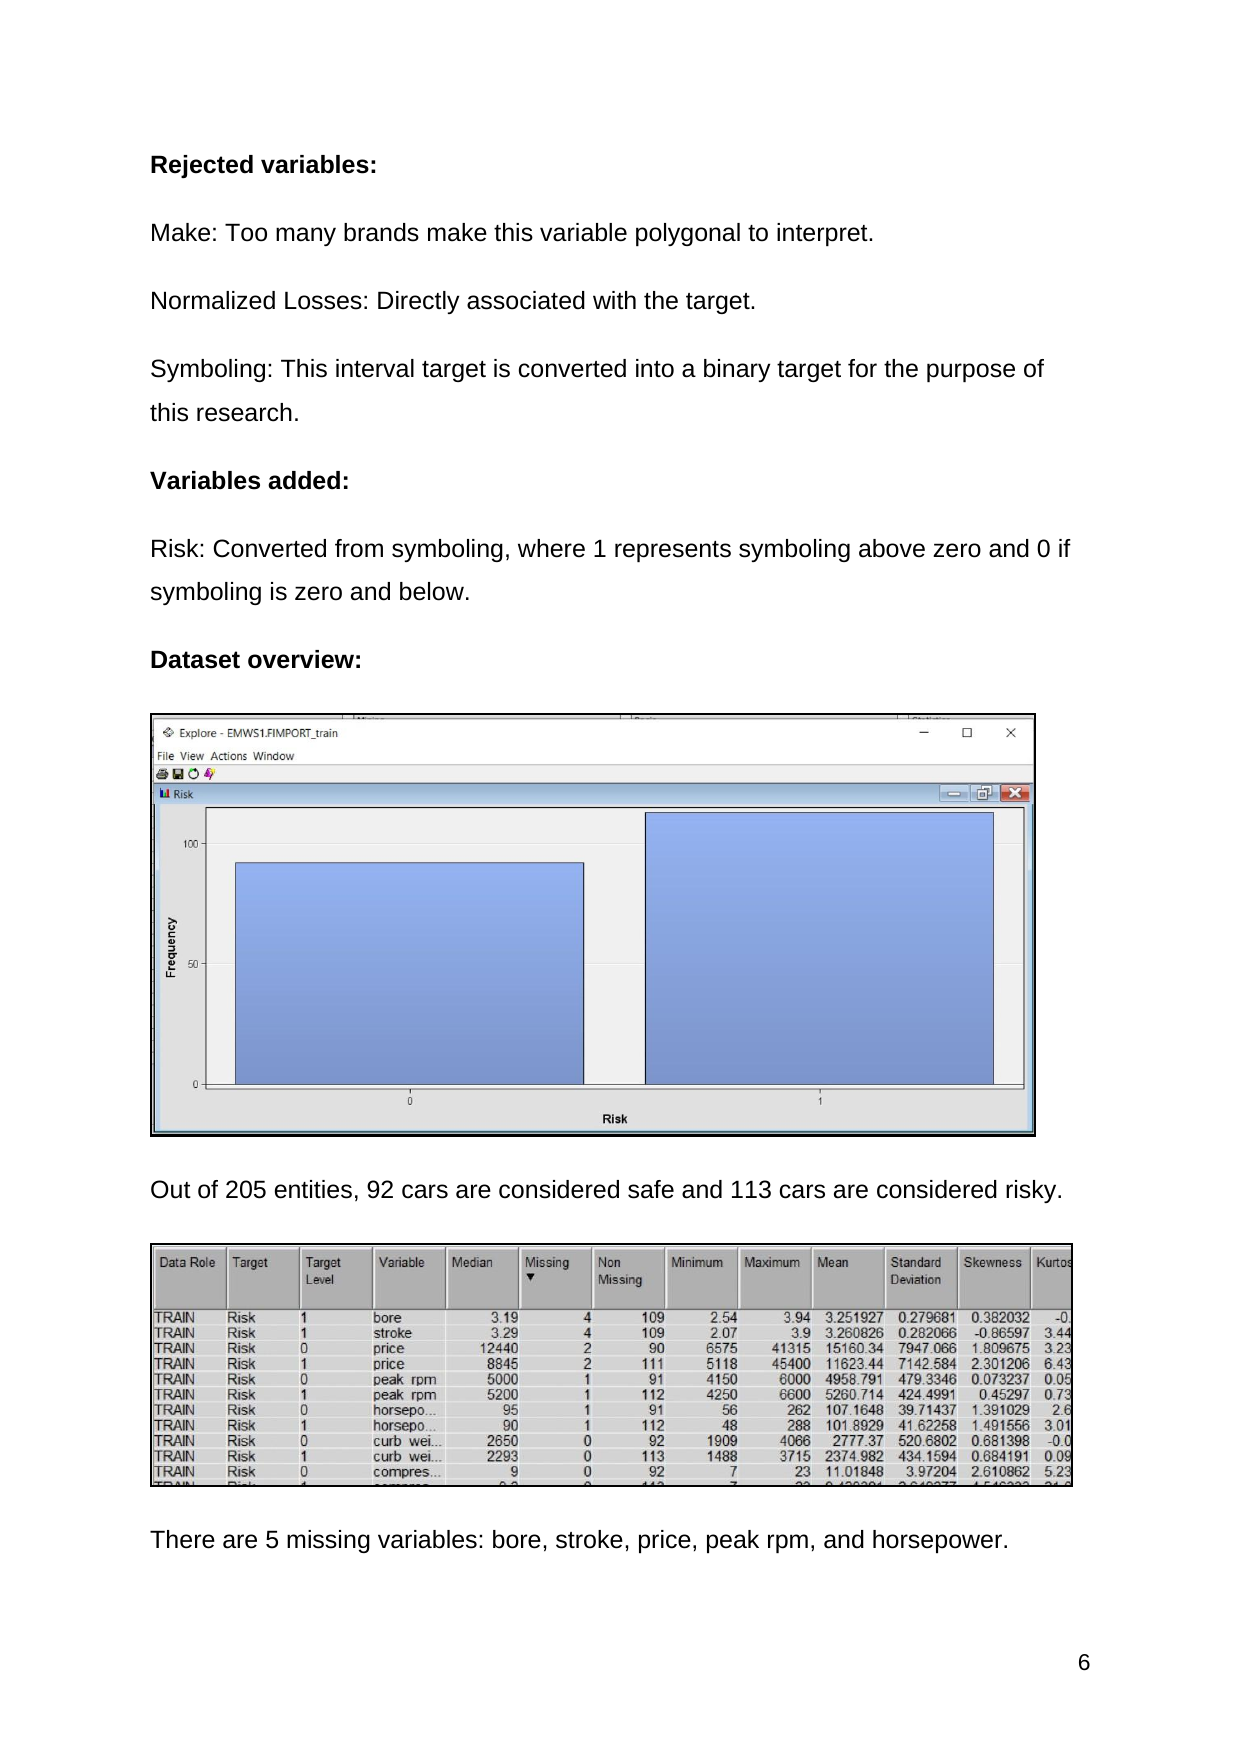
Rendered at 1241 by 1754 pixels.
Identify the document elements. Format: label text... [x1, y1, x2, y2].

text Rejected variables: [150, 150, 1090, 179]
text Normalized Losses: Directly associated with the target. [150, 286, 1090, 315]
text Symboling: This interval target is converted into a binary target for the purpose of this research. [150, 354, 1090, 426]
text Risk: Converted from symboling, where 1 represents symboling above zero and 0 if symboling is zero and below. [150, 534, 1090, 606]
picture [152, 1245, 1071, 1485]
picture [152, 715, 1034, 1134]
text Make: Too many brands make this variable polygonal to interpret. [150, 218, 1090, 247]
text Variables added: [150, 466, 1090, 494]
text Dataset overview: [150, 645, 1090, 674]
text There are 5 missing variables: bore, stroke, price, peak rpm, and horsepower. [150, 1525, 1090, 1554]
text Out of 205 entities, 92 cars are considered safe and 113 cars are considered risky. [150, 1175, 1090, 1203]
